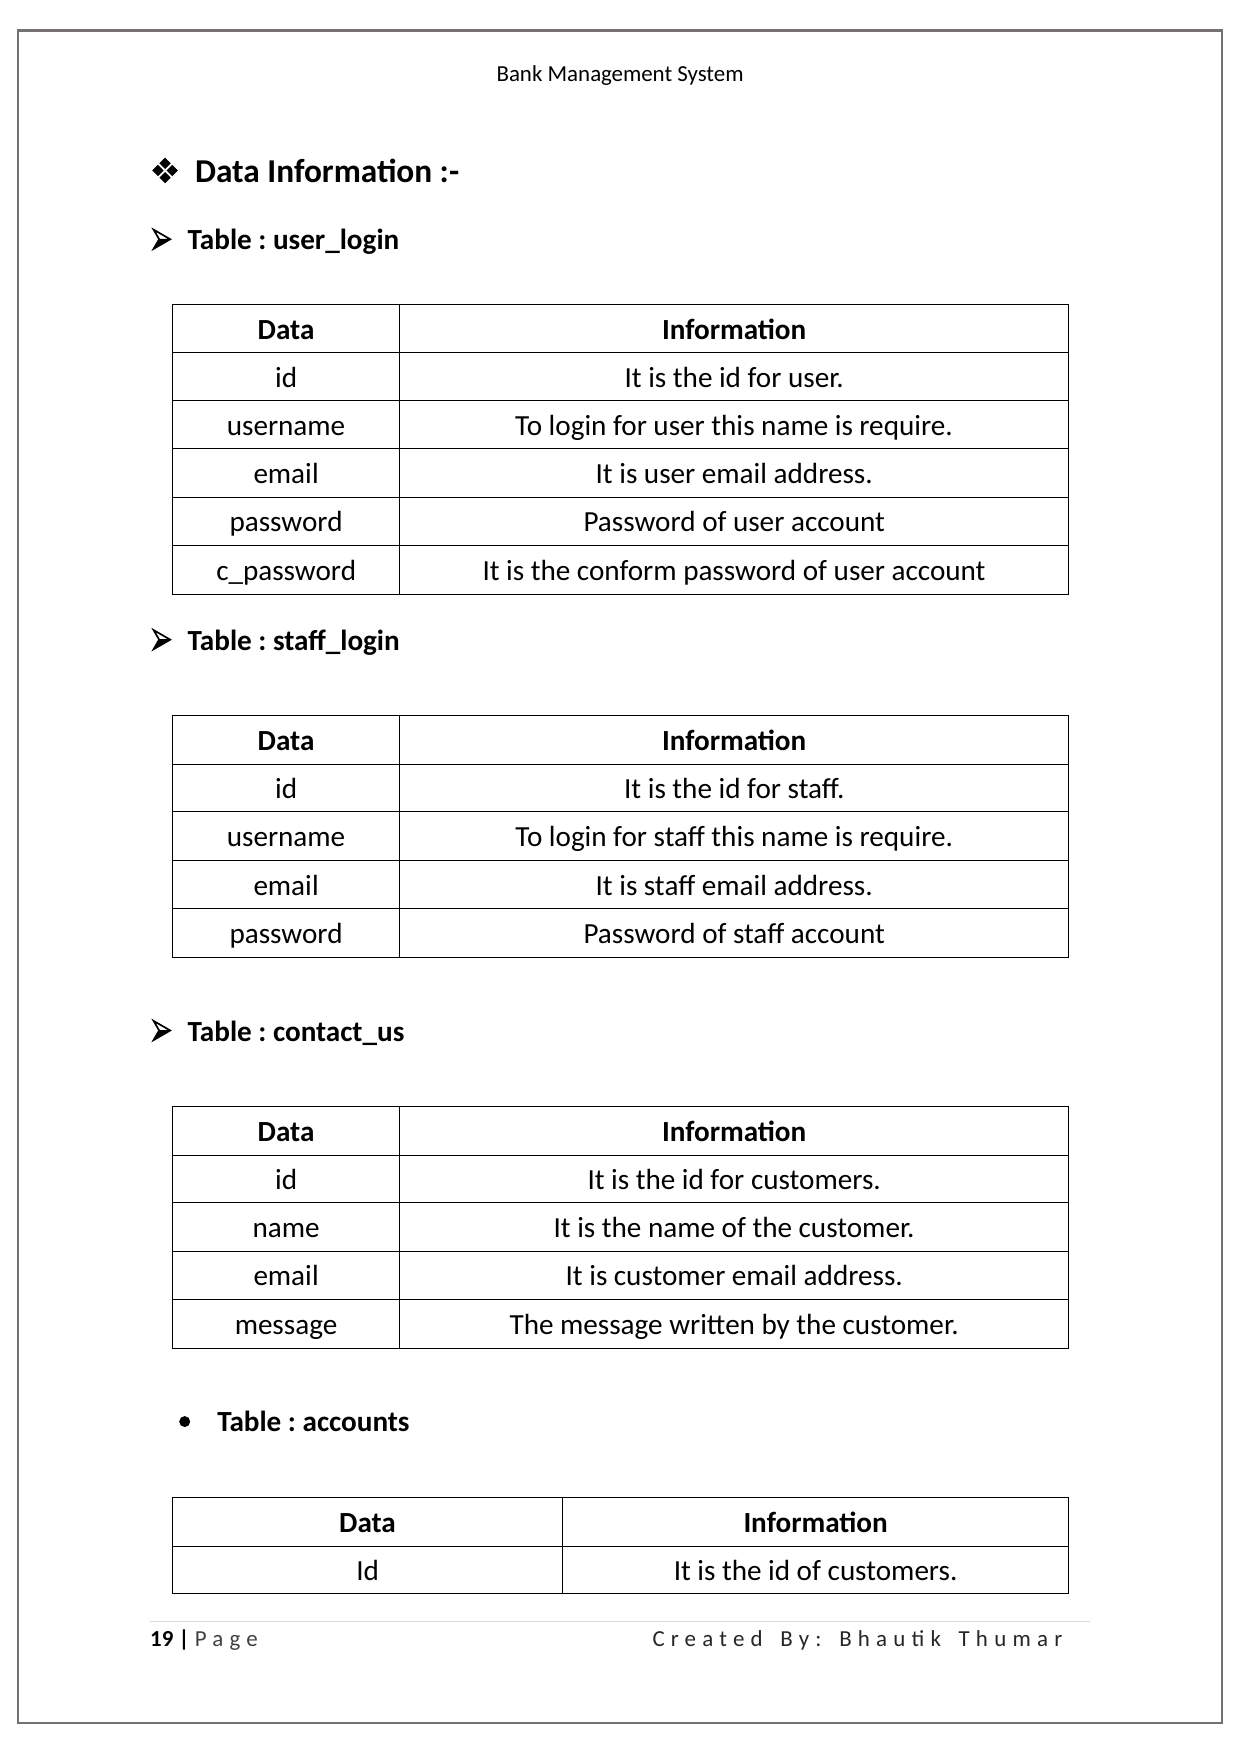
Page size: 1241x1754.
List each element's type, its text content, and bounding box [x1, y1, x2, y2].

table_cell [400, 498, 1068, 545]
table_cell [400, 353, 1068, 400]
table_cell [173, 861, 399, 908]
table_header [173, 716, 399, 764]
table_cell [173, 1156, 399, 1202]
list Table : accounts [179, 1403, 1090, 1439]
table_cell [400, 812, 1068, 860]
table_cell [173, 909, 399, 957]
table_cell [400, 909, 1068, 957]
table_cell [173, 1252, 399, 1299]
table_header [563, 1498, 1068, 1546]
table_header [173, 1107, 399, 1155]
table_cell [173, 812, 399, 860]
list Data Information :- [150, 150, 1090, 191]
list Table : user_login [150, 221, 1090, 257]
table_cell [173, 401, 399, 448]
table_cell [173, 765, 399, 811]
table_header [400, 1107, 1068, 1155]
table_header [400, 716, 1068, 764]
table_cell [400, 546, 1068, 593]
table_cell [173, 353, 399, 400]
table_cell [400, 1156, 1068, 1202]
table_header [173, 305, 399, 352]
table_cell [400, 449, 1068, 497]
list Table : contact_us [150, 1013, 1090, 1048]
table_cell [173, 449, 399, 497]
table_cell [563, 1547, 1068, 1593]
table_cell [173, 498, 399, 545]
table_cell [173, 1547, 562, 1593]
list Table : staff_login [150, 622, 1090, 657]
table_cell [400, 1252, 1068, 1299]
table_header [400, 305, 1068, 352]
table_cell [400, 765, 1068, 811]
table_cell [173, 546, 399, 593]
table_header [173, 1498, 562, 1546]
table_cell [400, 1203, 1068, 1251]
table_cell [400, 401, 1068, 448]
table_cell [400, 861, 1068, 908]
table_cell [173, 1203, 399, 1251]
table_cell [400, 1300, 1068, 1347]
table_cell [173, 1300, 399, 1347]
